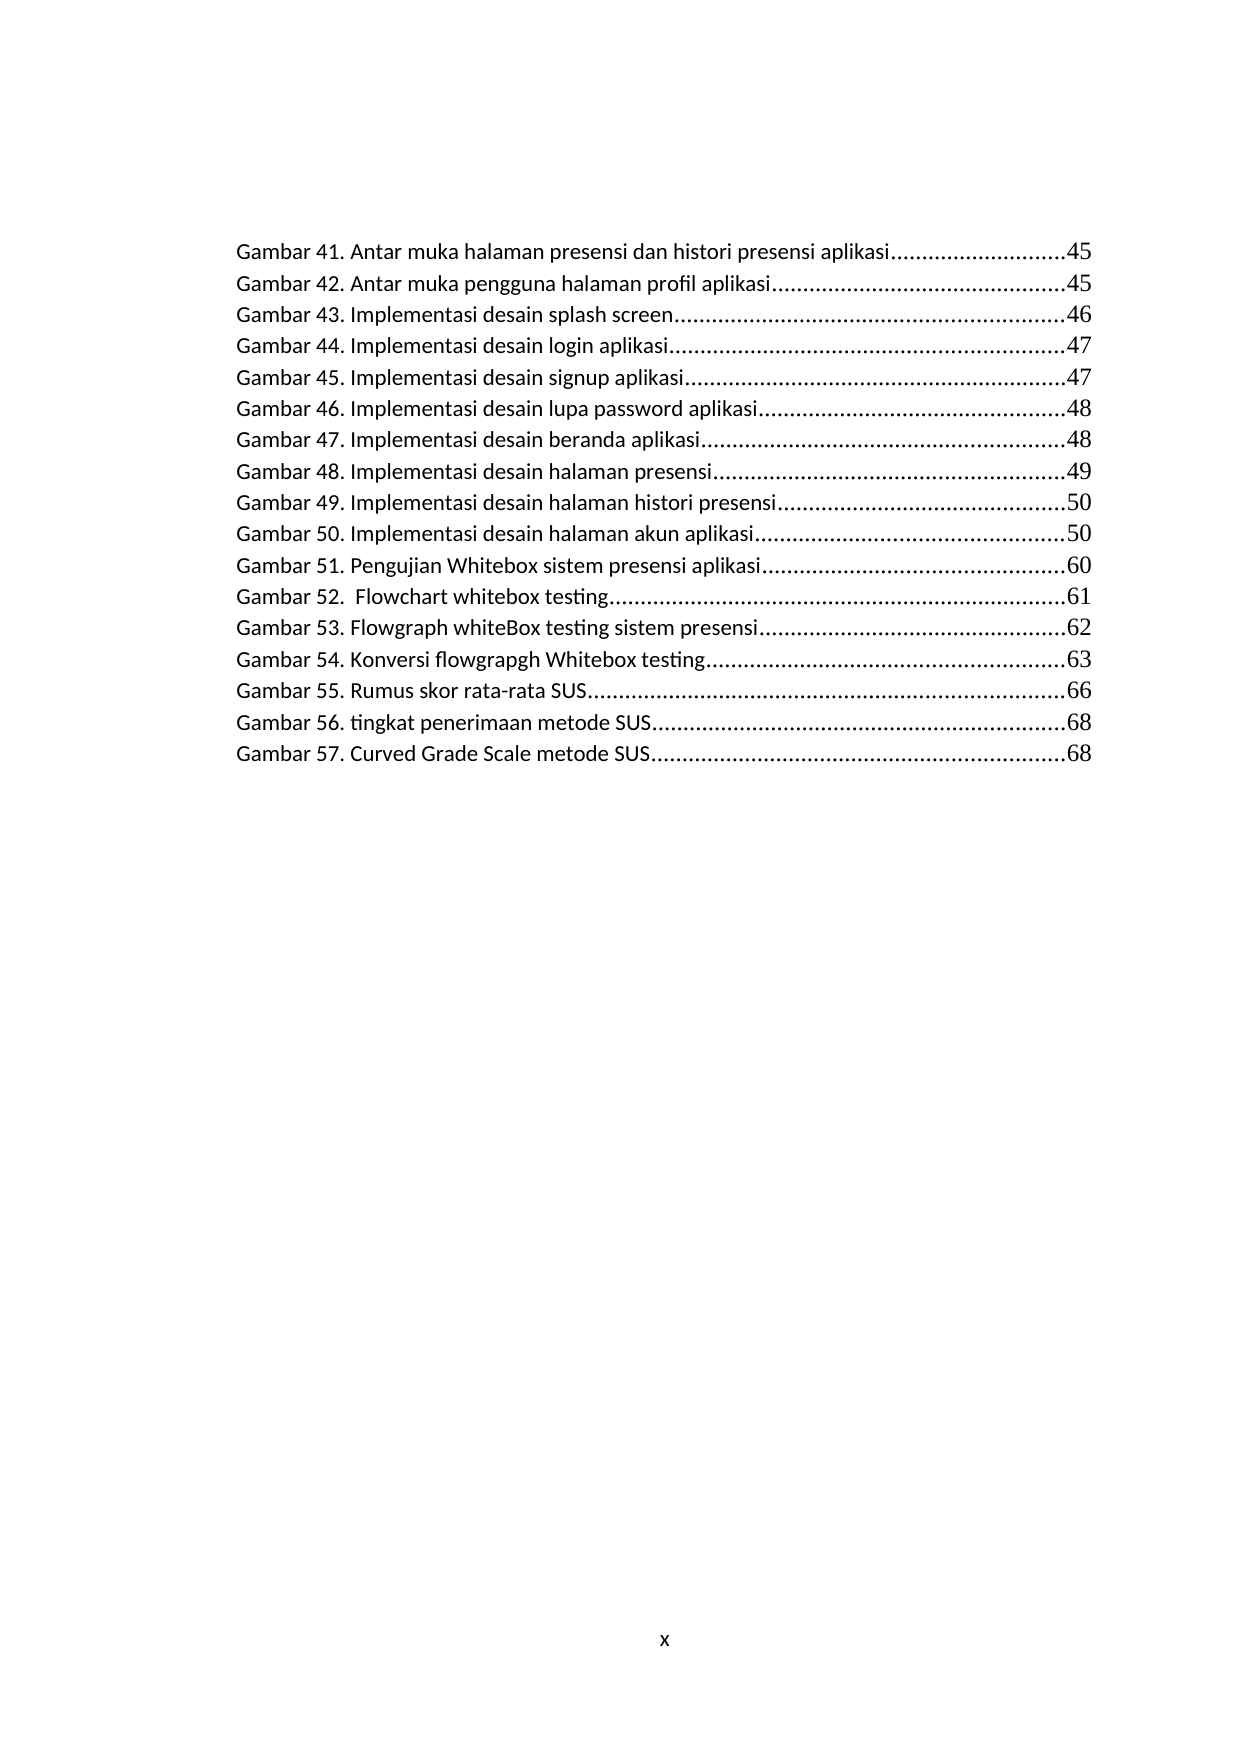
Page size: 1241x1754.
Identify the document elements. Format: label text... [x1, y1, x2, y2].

text Gambar 47. Implementasi desain beranda aplikasi 48 [236, 424, 1093, 453]
text Gambar 42. Antar muka pengguna halaman profil aplikasi 45 [236, 268, 1093, 297]
text Gambar 46. Implementasi desain lupa password aplikasi 48 [236, 393, 1093, 422]
text Gambar 57. Curved Grade Scale metode SUS 68 [236, 738, 1093, 767]
text Gambar 50. Implementasi desain halaman akun aplikasi 50 [236, 518, 1093, 547]
text Gambar 41. Antar muka halaman presensi dan histori presensi aplikasi 45 [236, 236, 1093, 265]
text Gambar 45. Implementasi desain signup aplikasi 47 [236, 362, 1093, 391]
text Gambar 51. Pengujian Whitebox sistem presensi aplikasi 60 [236, 550, 1093, 579]
text Gambar 54. Konversi flowgrapgh Whitebox testing 63 [236, 644, 1093, 673]
text Gambar 49. Implementasi desain halaman histori presensi 50 [236, 487, 1093, 516]
text Gambar 48. Implementasi desain halaman presensi 49 [236, 456, 1093, 485]
text Gambar 52. Flowchart whitebox testing 61 [236, 581, 1093, 610]
text Gambar 56. tingkat penerimaan metode SUS 68 [236, 707, 1093, 736]
text Gambar 53. Flowgraph whiteBox testing sistem presensi 62 [236, 612, 1093, 642]
text Gambar 55. Rumus skor rata-rata SUS 66 [236, 675, 1093, 704]
text Gambar 44. Implementasi desain login aplikasi 47 [236, 330, 1093, 359]
text Gambar 43. Implementasi desain splash screen 46 [236, 299, 1093, 328]
